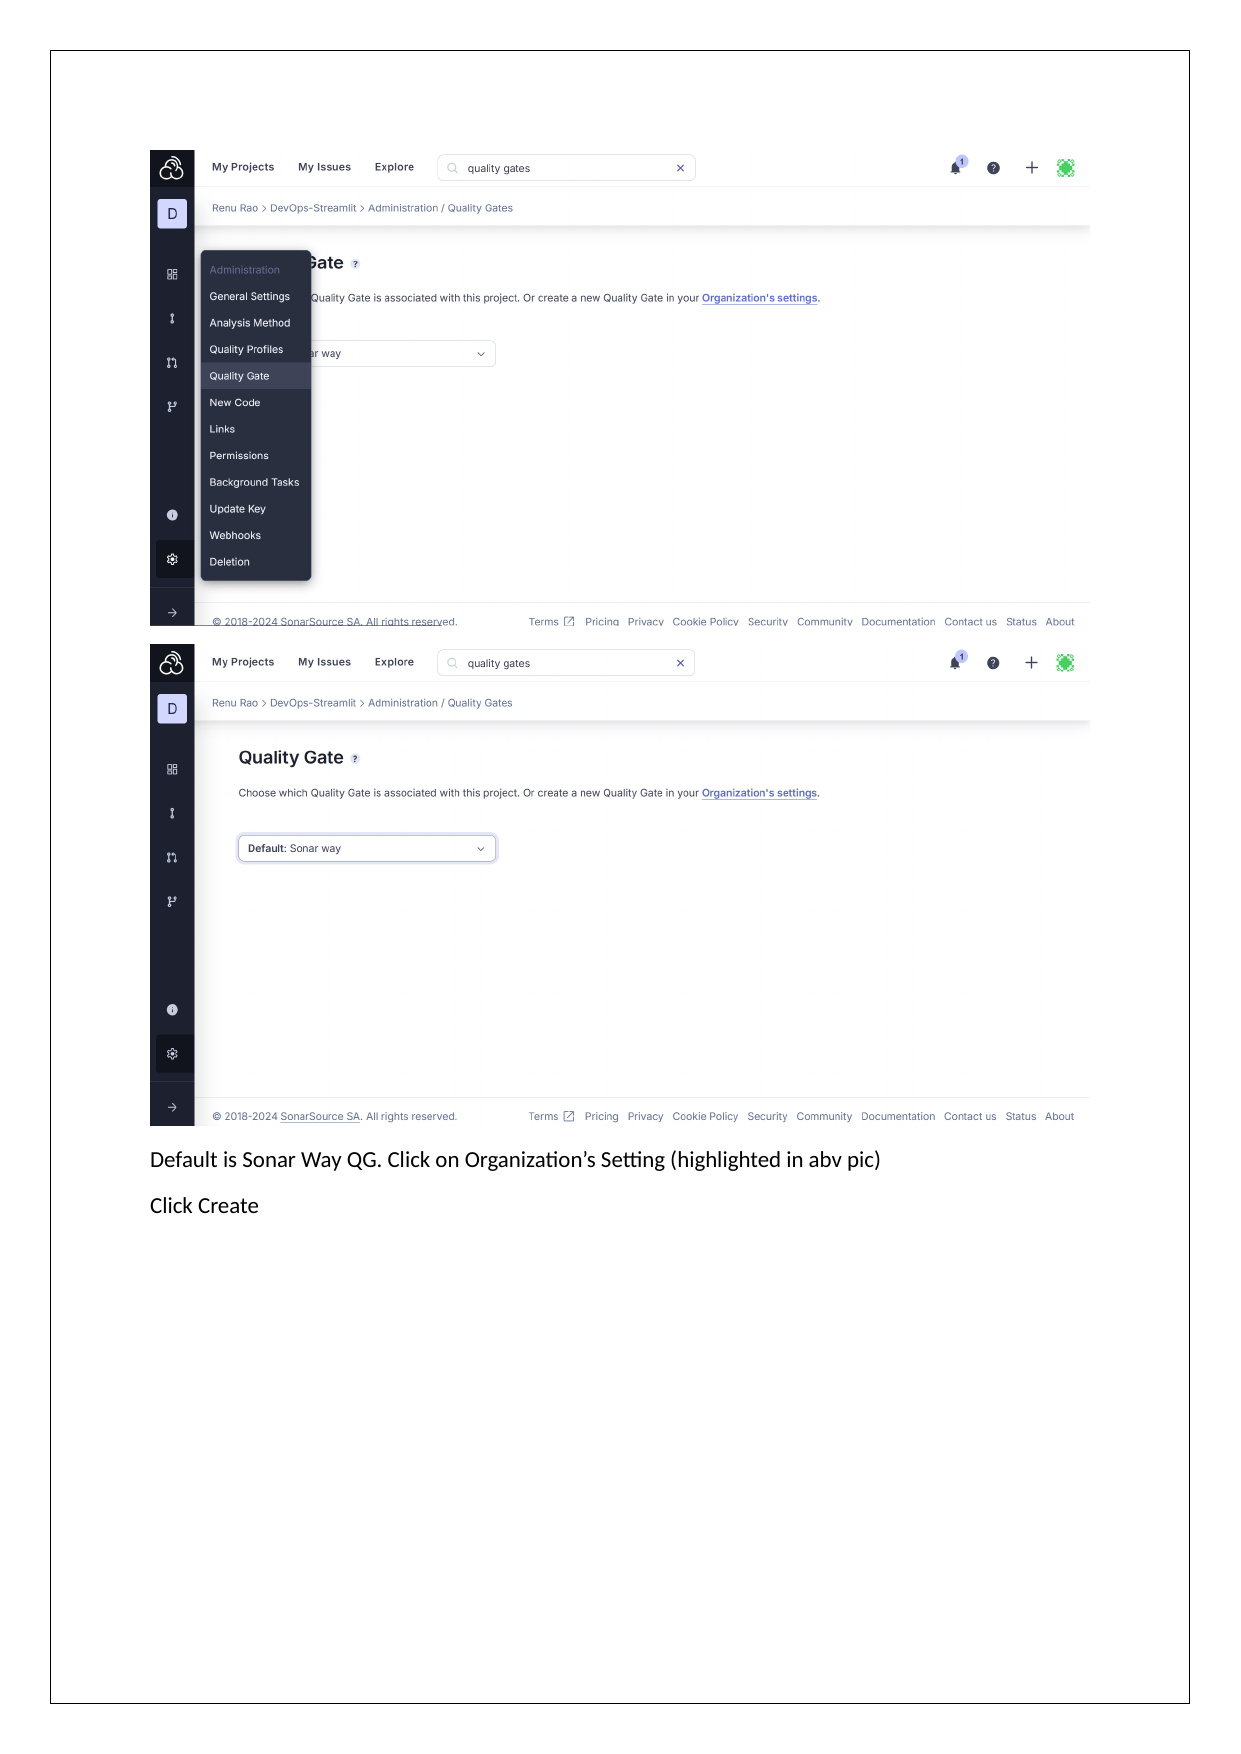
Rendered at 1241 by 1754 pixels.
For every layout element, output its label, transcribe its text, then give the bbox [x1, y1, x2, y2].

picture [150, 644, 1091, 1126]
picture [150, 150, 1091, 626]
text Click Create [150, 1192, 1090, 1220]
text Default is Sonar Way QG. Click on Organization’s Setting (highlighted in abv pic) [150, 1145, 1090, 1173]
